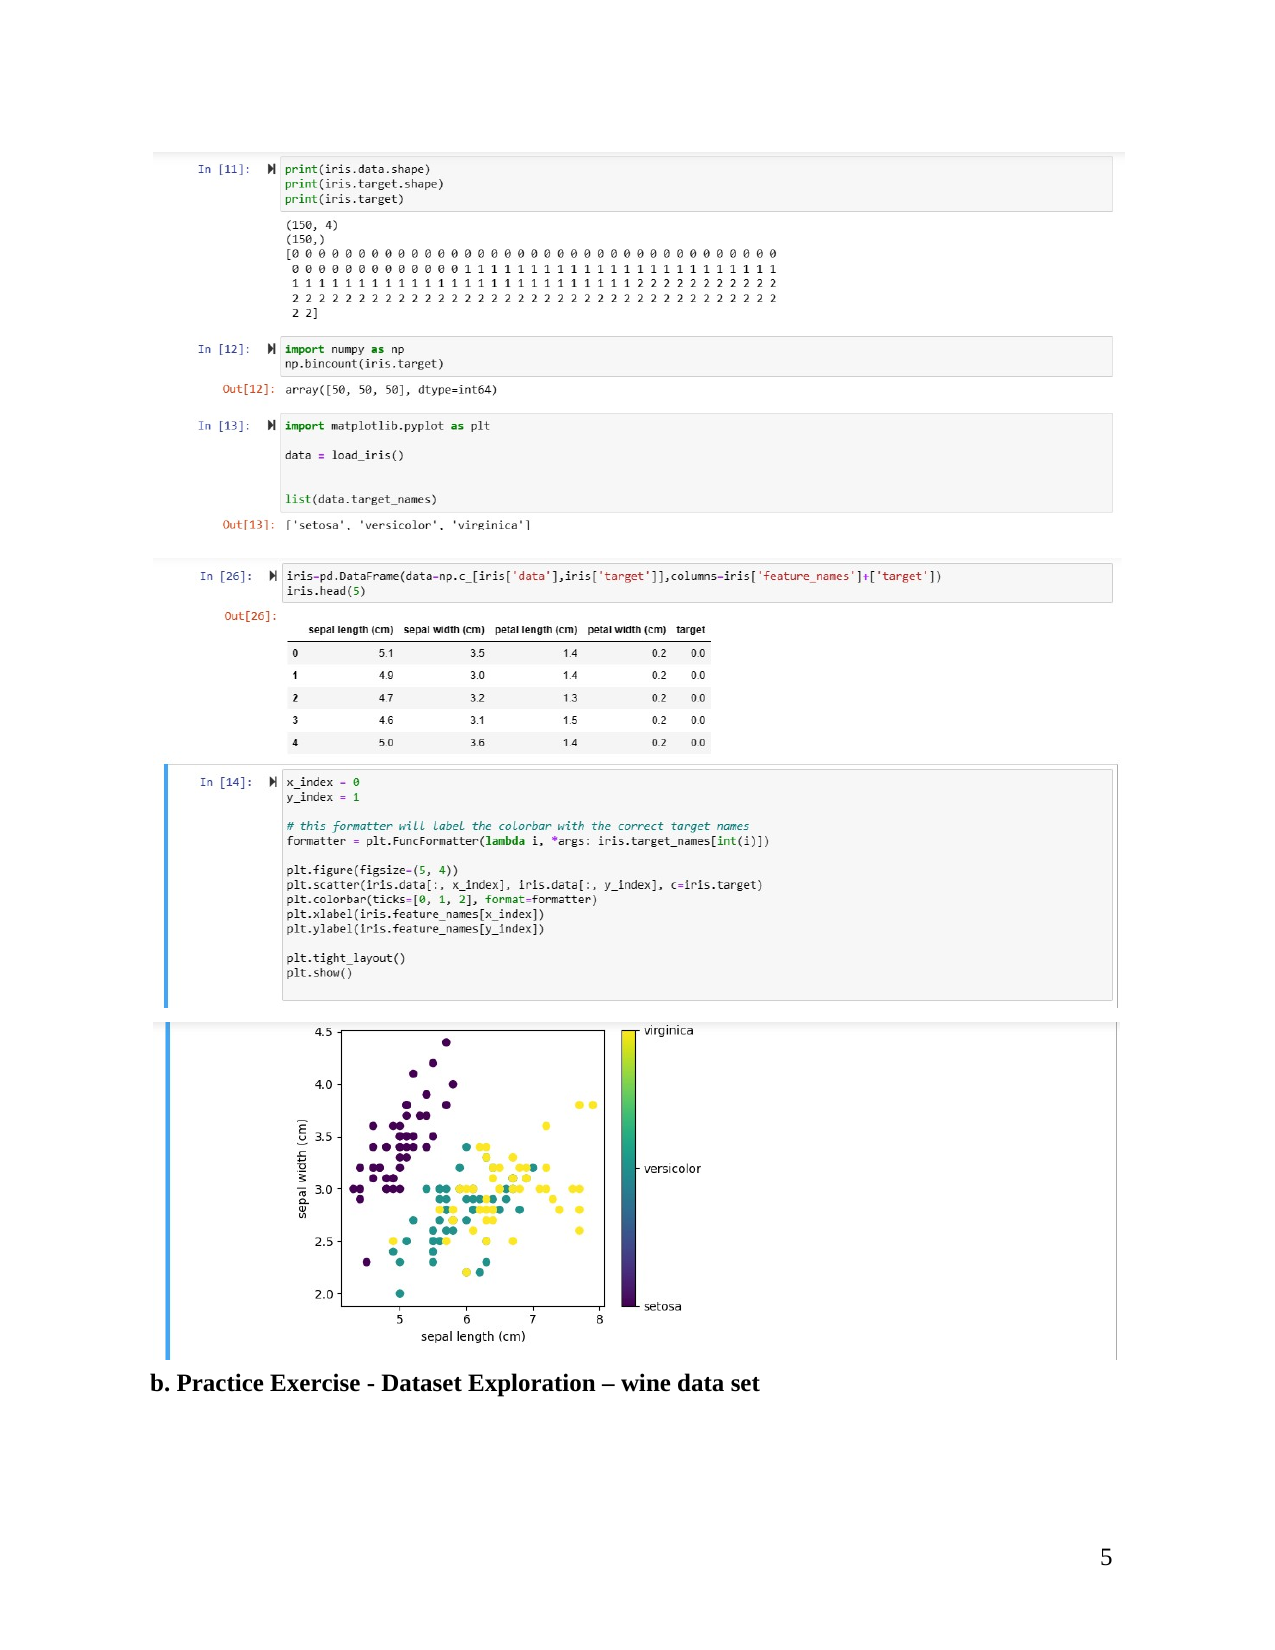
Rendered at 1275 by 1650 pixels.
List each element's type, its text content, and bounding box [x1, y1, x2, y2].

picture [153, 152, 1125, 530]
picture [153, 558, 1122, 1008]
picture [153, 1022, 1120, 1360]
